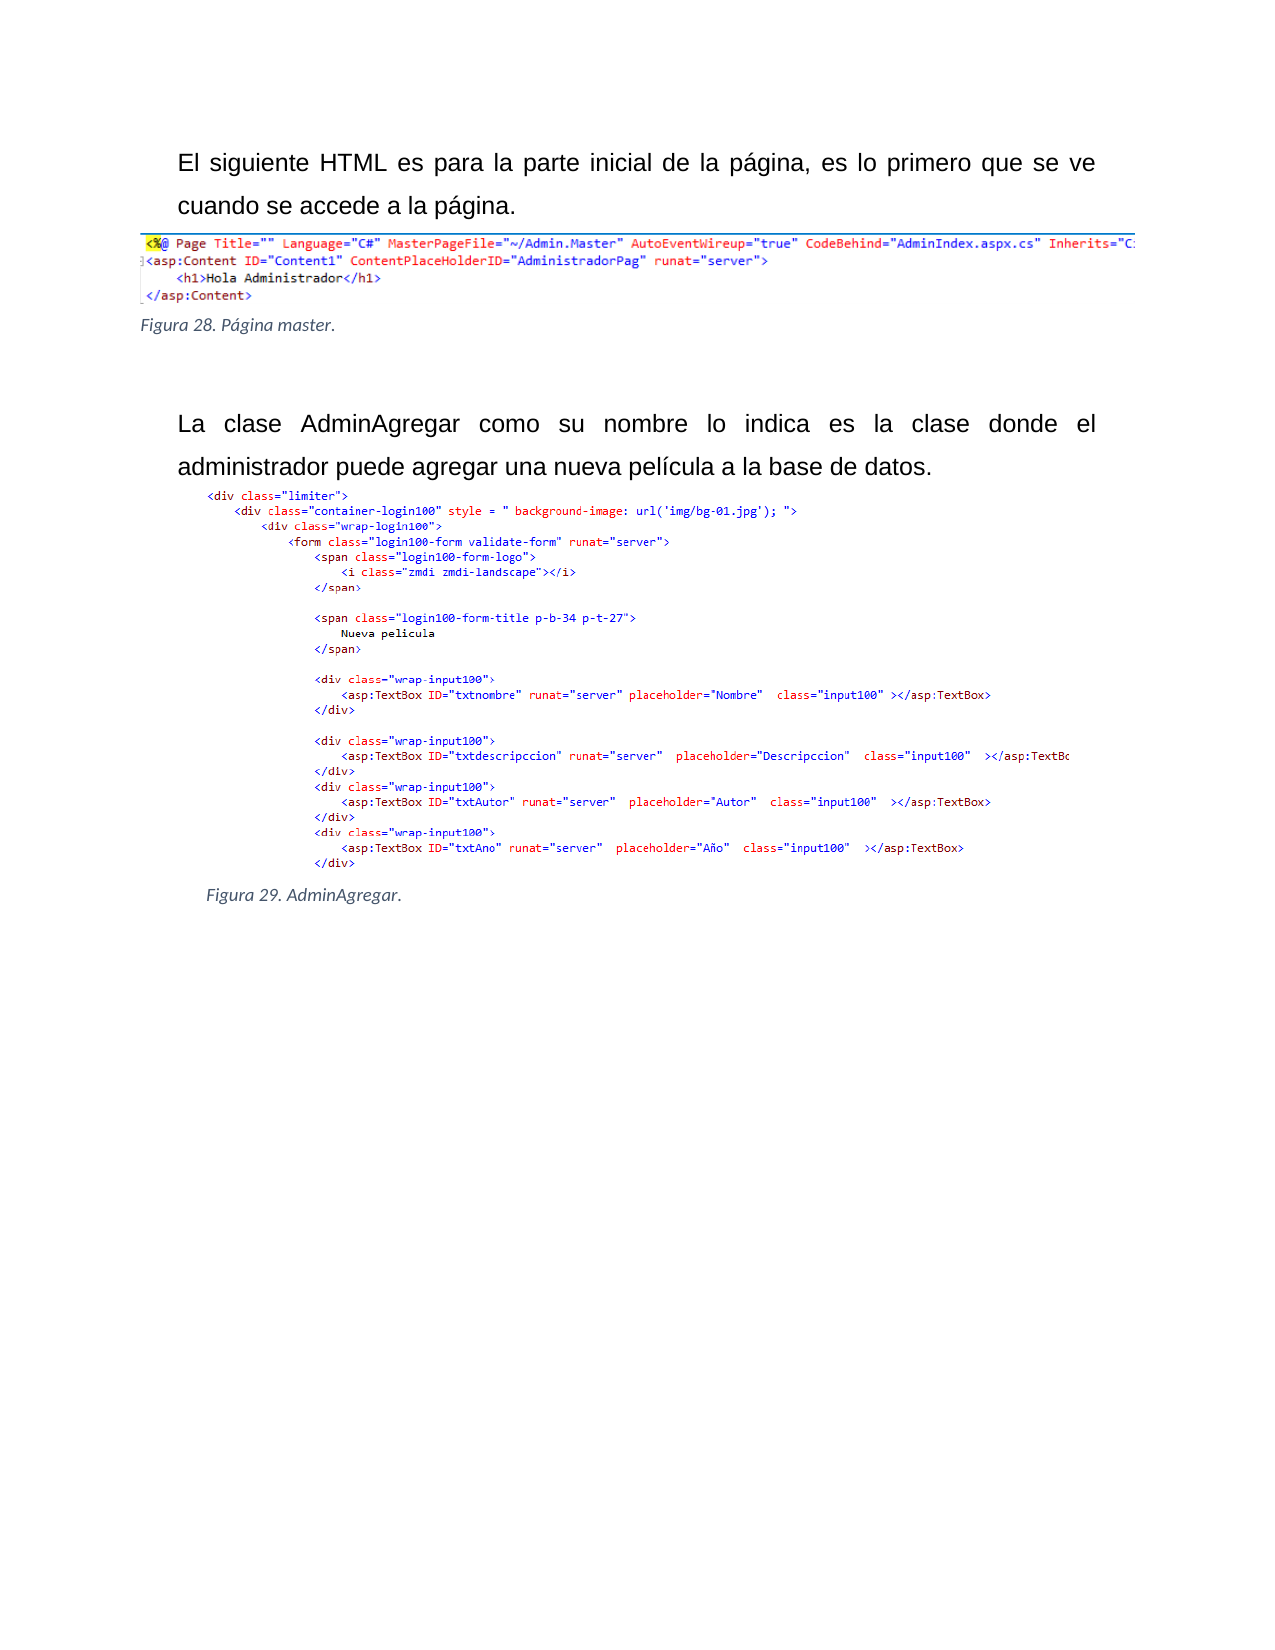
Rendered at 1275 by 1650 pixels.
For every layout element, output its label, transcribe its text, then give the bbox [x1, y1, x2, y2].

text El siguiente HTML es para la parte inicial de la página, es lo primero que se ve cuando se accede a la página. [177, 148, 1098, 219]
text La clase AdminAgregar como su nombre lo indica es la clase donde el administrador puede agregar una nueva película a la base de datos. [177, 409, 1098, 481]
picture [206, 486, 1069, 874]
picture [140, 233, 1135, 304]
